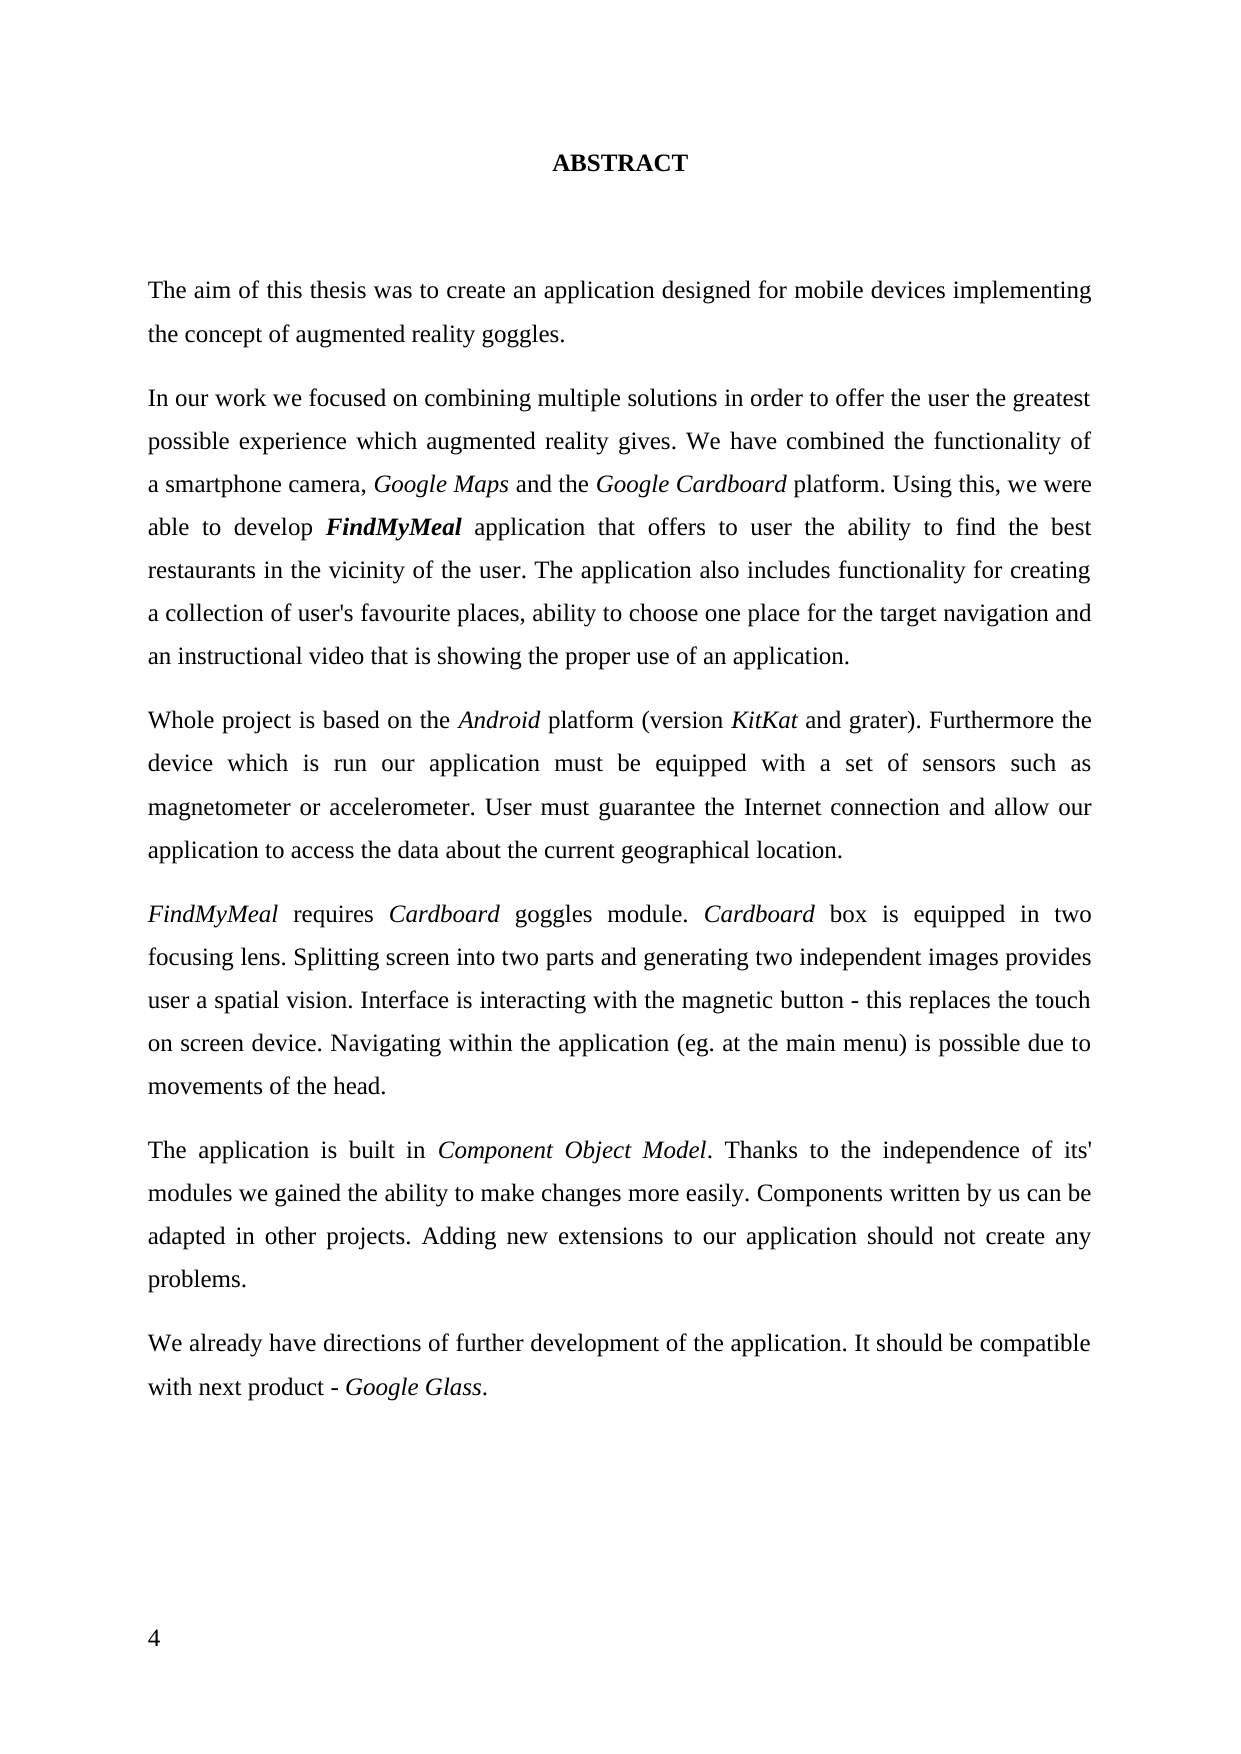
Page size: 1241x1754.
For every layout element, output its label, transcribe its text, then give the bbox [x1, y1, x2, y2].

text The application is built in Component Object Model. Thanks to the independence of its' modules we gained the ability to make changes more easily. Components written by us can be adapted in other projects. Adding new extensions to our application should not create any problems. [148, 1135, 1092, 1293]
text ABSTRACT [148, 148, 1092, 176]
text We already have directions of further development of the application. It should be compatible with next product - Google Glass. [148, 1328, 1092, 1400]
text FindMyMeal requires Cardboard goggles module. Cardboard box is equipped in two focusing lens. Splitting screen into two parts and generating two independent images provides user a spatial vision. Interface is interacting with the magnetic button - this replaces the touch on screen device. Navigating within the application (eg. at the main menu) is possible due to movements of the head. [148, 899, 1092, 1100]
text In our work we focused on combining multiple solutions in order to offer the user the greatest possible experience which augmented reality gives. We have combined the functionality of a smartphone camera, Google Maps and the Google Cardboard platform. Using this, we were able to develop FindMyMeal application that offers to user the ability to find the best restaurants in the vicinity of the user. The application also includes functionality for creating a collection of user's favourite places, ability to choose one place for the target navigation and an instructional video that is showing the proper use of an application. [148, 383, 1092, 670]
text The aim of this thesis was to create an application designed for mobile devices implementing the concept of augmented reality goggles. [148, 276, 1092, 347]
text Whole project is based on the Android platform (version KitKat and grater). Furthermore the device which is run our application must be equipped with a set of sensors such as magnetometer or accelerometer. User must guarantee the Internet connection and allow our application to access the data about the current geographical location. [148, 705, 1092, 863]
